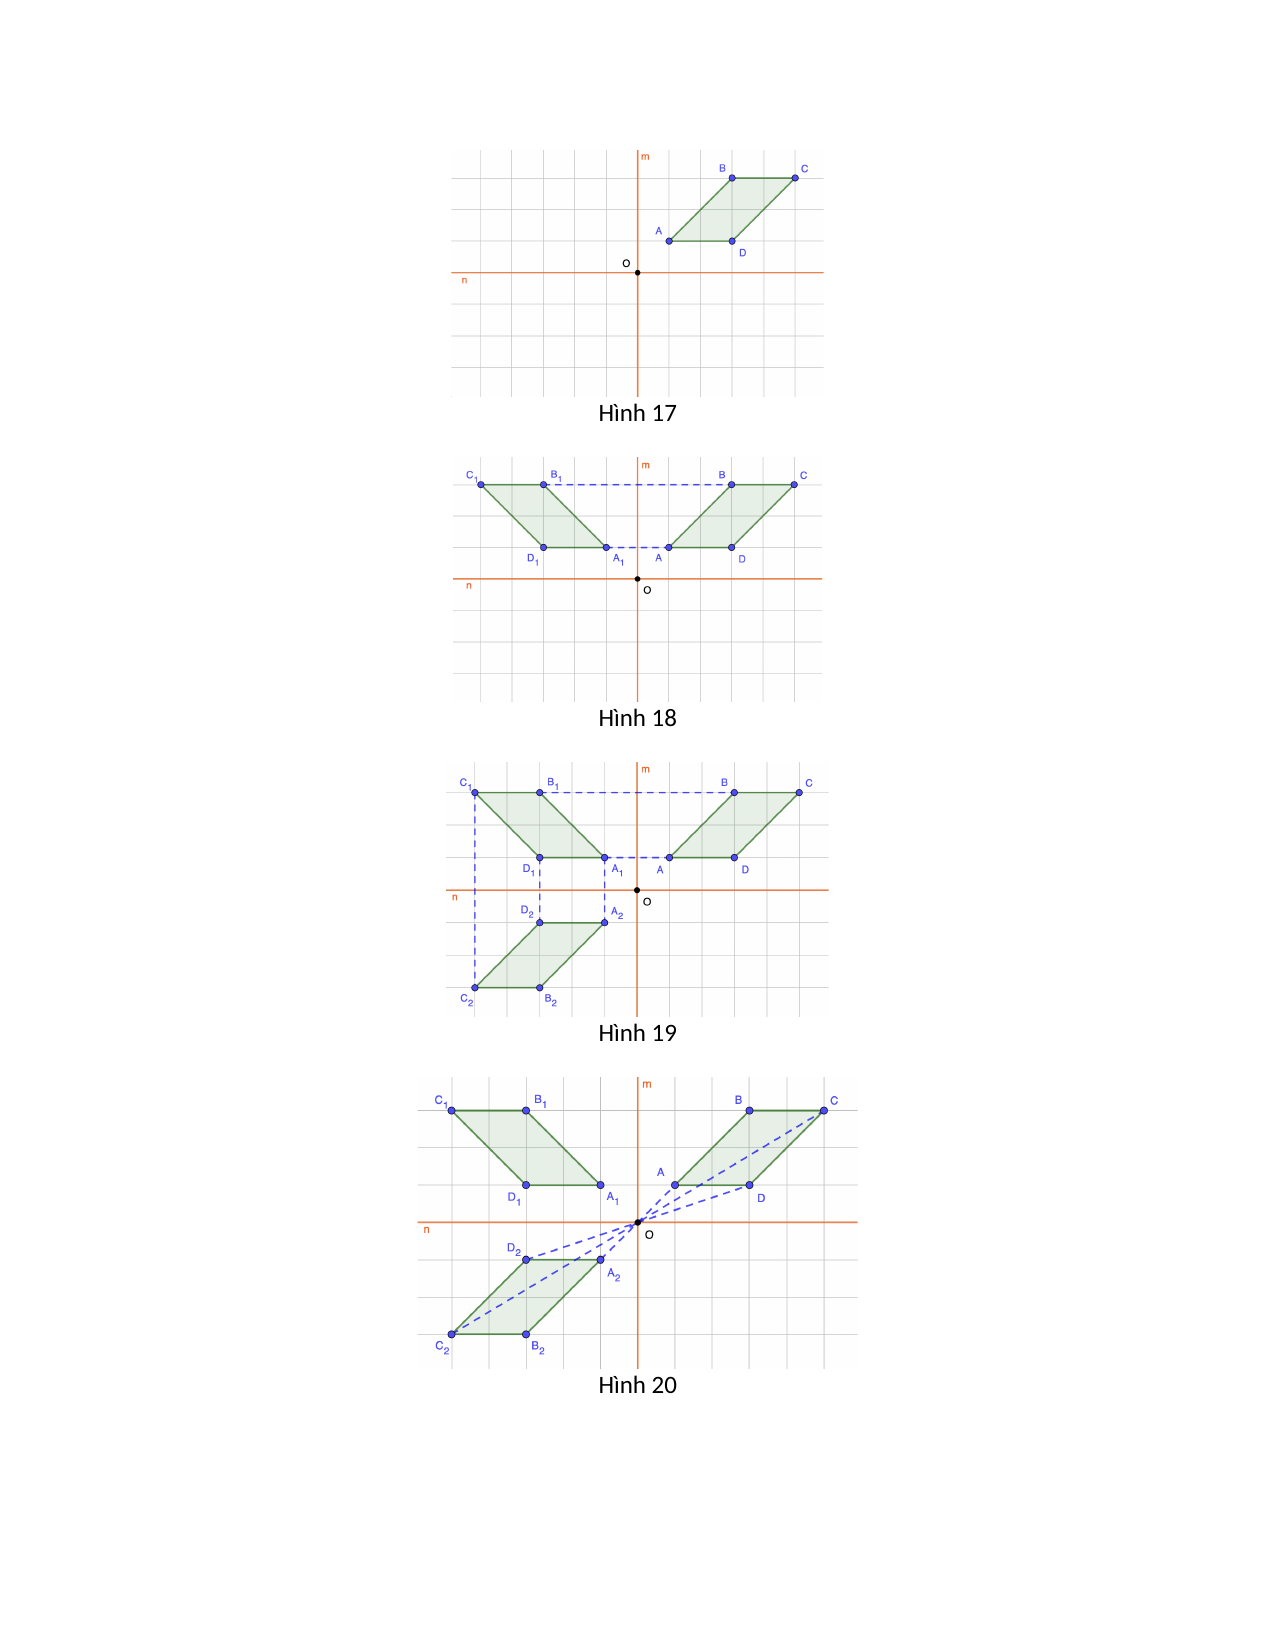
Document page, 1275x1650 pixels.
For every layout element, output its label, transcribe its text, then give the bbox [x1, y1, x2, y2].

text Hình 18 [150, 702, 1125, 732]
picture [446, 762, 829, 1017]
text Hình 20 [150, 1369, 1125, 1399]
text Hình 17 [150, 397, 1125, 427]
picture [451, 150, 824, 397]
text Hình 19 [150, 1017, 1125, 1047]
picture [453, 457, 823, 702]
picture [417, 1077, 858, 1369]
